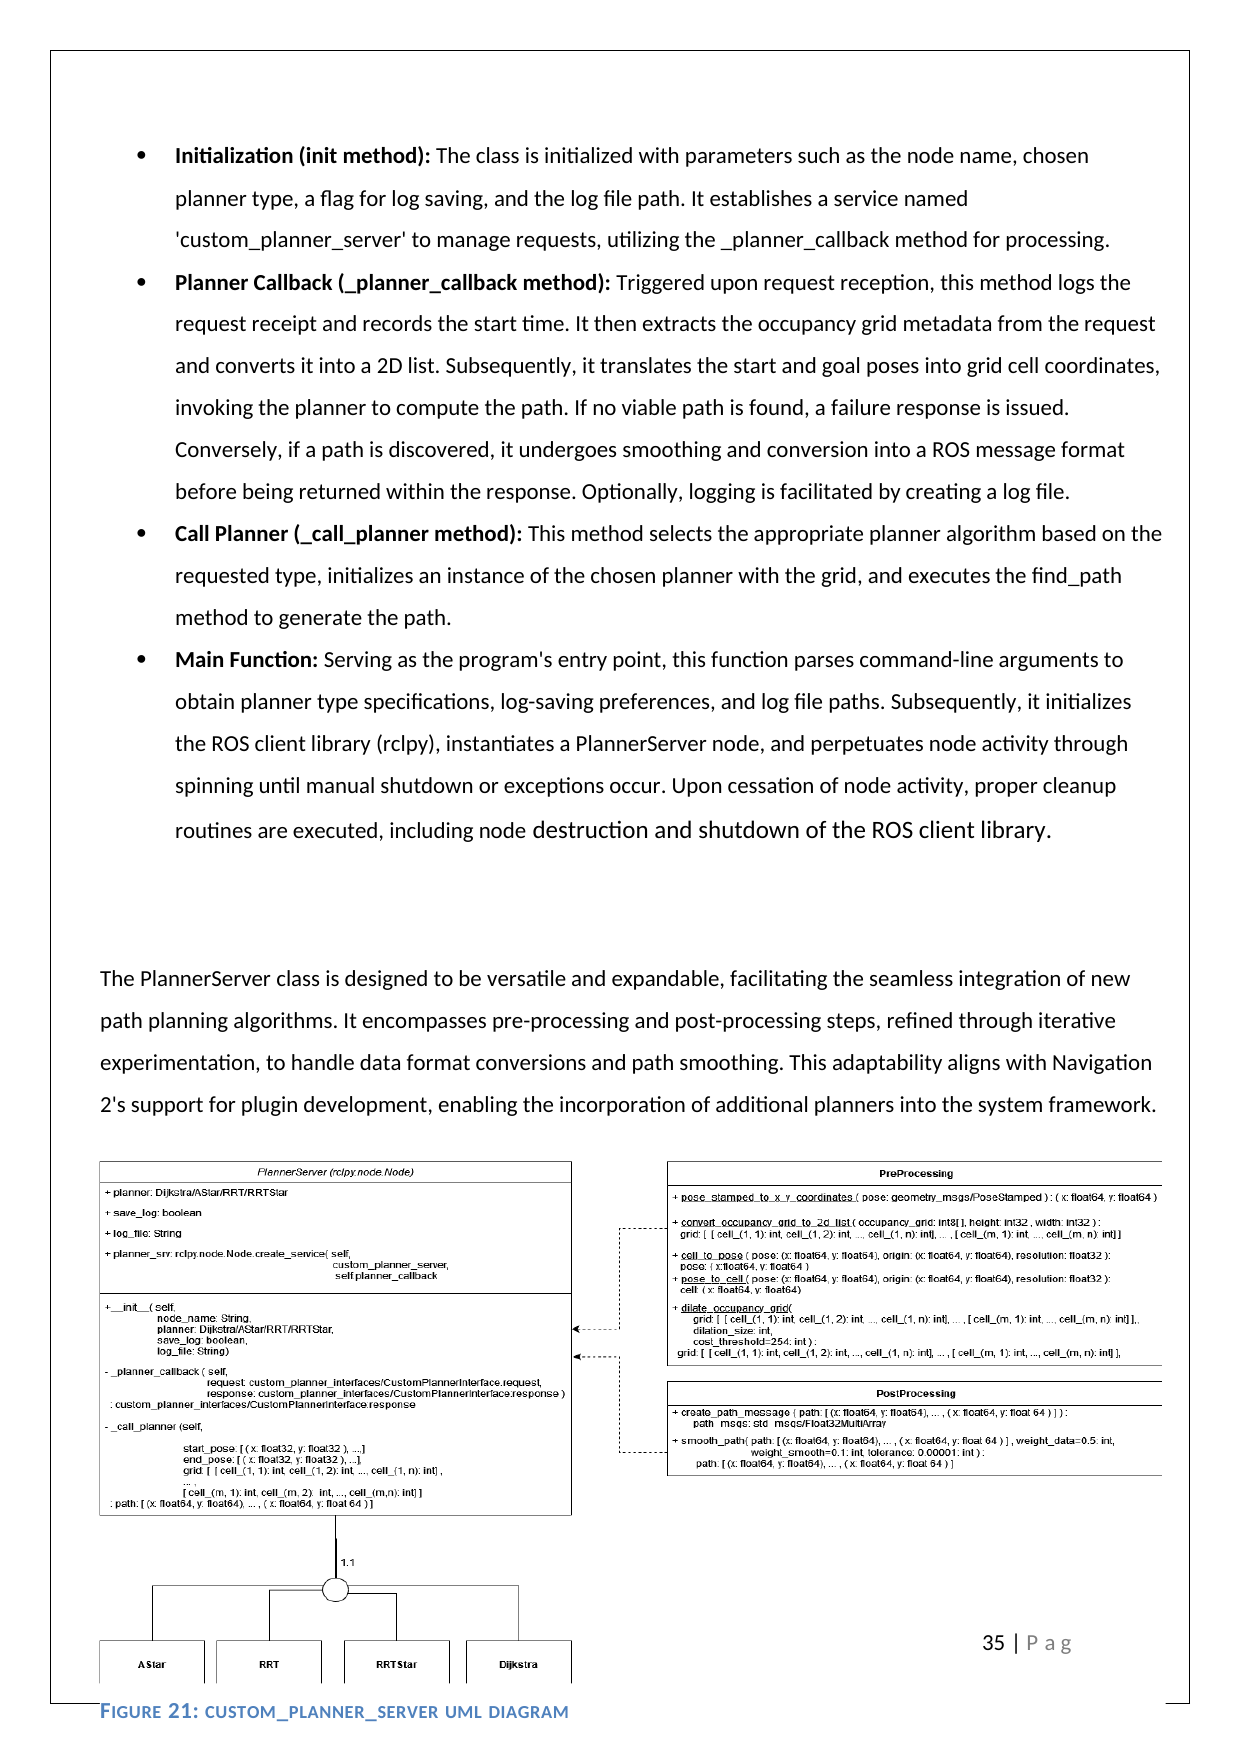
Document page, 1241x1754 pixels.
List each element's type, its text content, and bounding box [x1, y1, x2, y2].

list Main Function: Serving as the program's entry point, this function parses command-line arguments to obtain planner type specifications, log-saving preferences, and log file paths. Subsequently, it initializes the ROS client library (rclpy), instantiates a PlannerServer node, and perpetuates node activity through spinning until manual shutdown or exceptions occur. Upon cessation of node activity, proper cleanup routines are executed, including node destruction and shutdown of the ROS client library. [137, 410, 1165, 609]
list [137, 142, 1165, 212]
text The PlannerServer class is designed to be versatile and expandable, facilitating the seamless integration of new path planning algorithms. It encompasses pre-processing and post-processing steps, refined through iterative experimentation, to handle data format conversions and path smoothing. This adaptability aligns with Navigation 2's support for plugin development, enabling the incorporation of additional planners into the system framework. [100, 729, 1165, 883]
list Call Planner (_call_planner method): This method selects the appropriate planner algorithm based on the requested type, initializes an instance of the chosen planner with the grid, and executes the find_path method to generate the path. [137, 255, 1165, 367]
text The planner server then was configured with arguments in the main which allowed for setting rrt, rrt_star, a_star and dijkstra below is the command to run the custom_planner_server. [375, 1102, 1165, 1446]
picture [99, 926, 1162, 1448]
text The planner server then was configured with arguments in the main which allowed for setting rrt, rrt_star, a_star and dijkstra below is the command to run the custom_planner_server. [100, 1282, 320, 1399]
